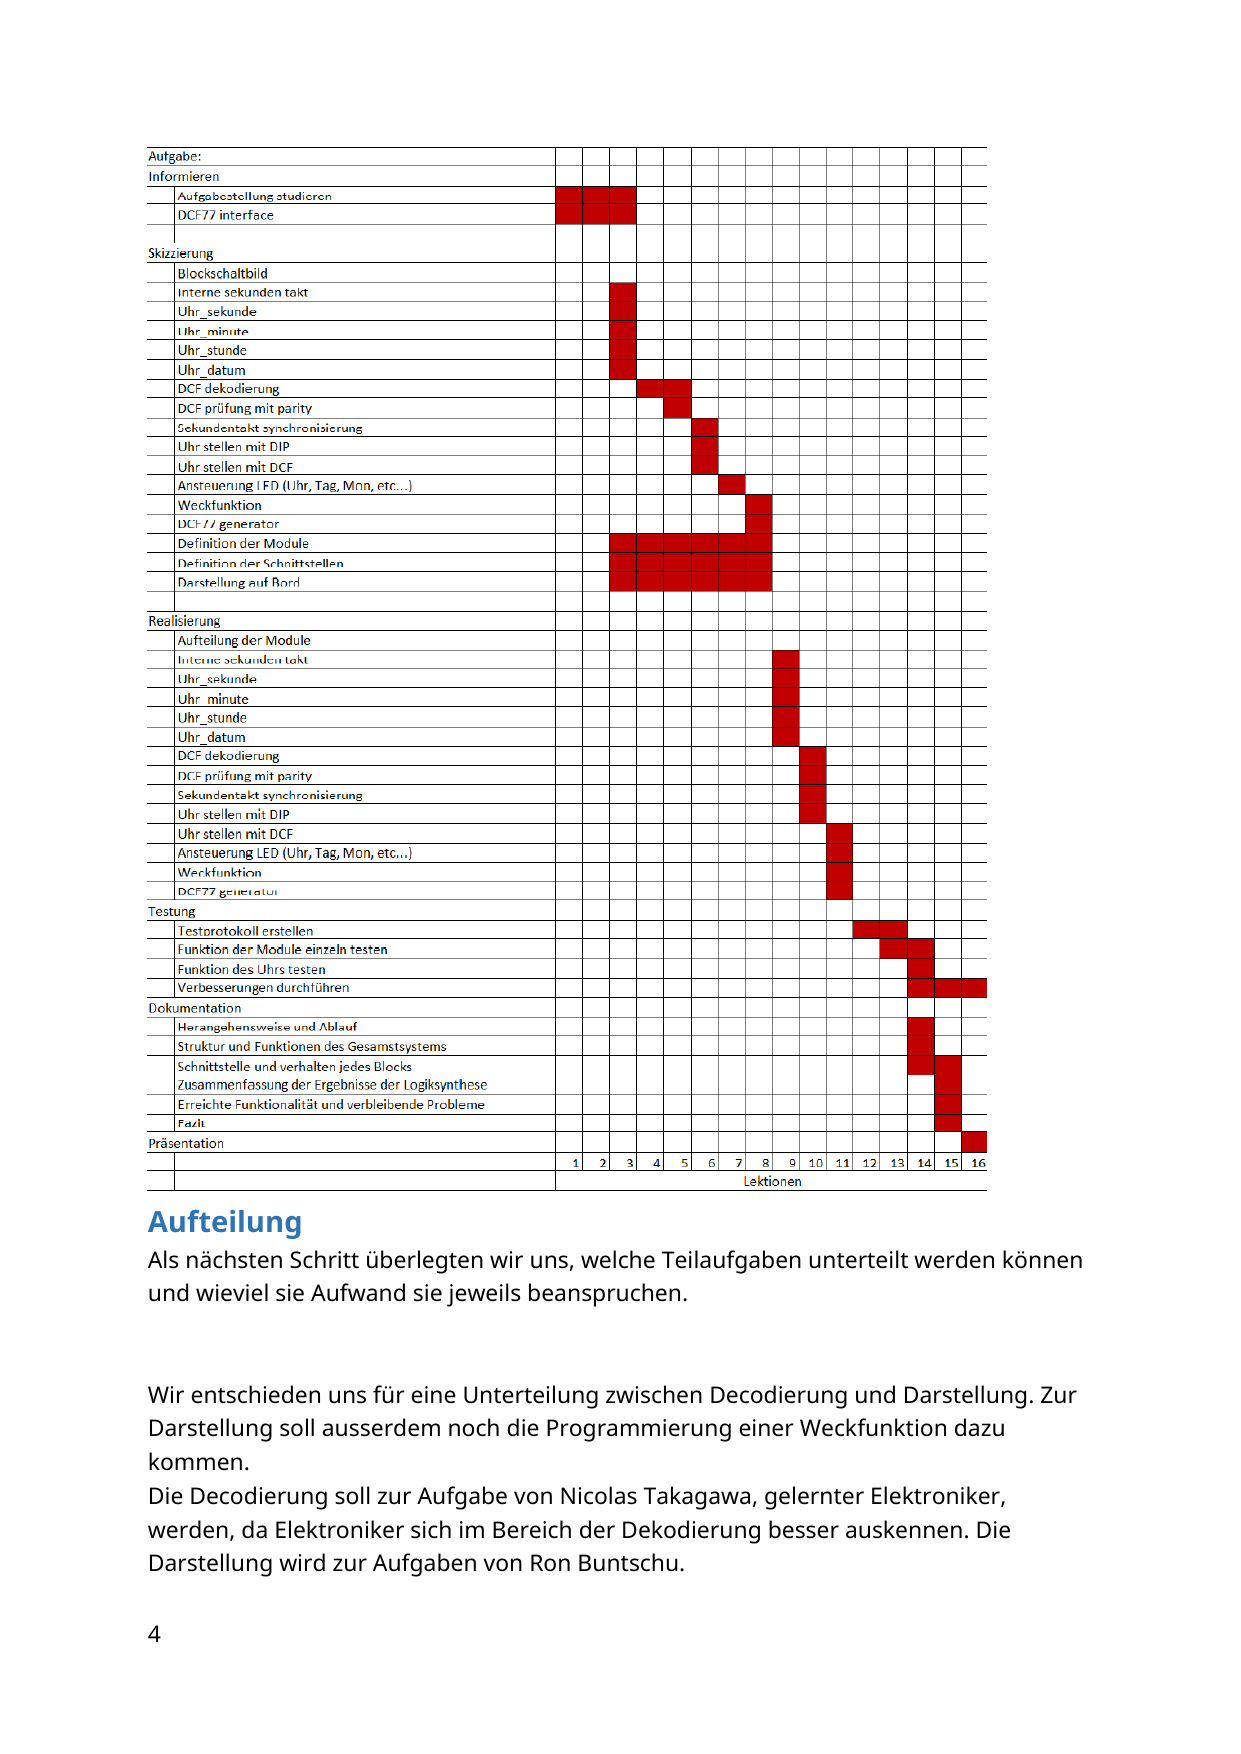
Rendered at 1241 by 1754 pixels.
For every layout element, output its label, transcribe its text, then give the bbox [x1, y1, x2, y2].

picture [147, 147, 987, 1194]
text Wir entschieden uns für eine Unterteilung zwischen Decodierung und Darstellung. Zur Darstellung soll ausserdem noch die Programmierung einer Weckfunktion dazu kommen. [148, 1379, 1093, 1477]
subtitle Aufteilung [148, 1201, 1093, 1241]
text Die Decodierung soll zur Aufgabe von Nicolas Takagawa, gelernter Elektroniker, werden, da Elektroniker sich im Bereich der Dekodierung besser auskennen. Die Darstellung wird zur Aufgaben von Ron Buntschu. [148, 1480, 1093, 1579]
text Als nächsten Schritt überlegten wir uns, welche Teilaufgaben unterteilt werden können und wieviel sie Aufwand sie jeweils beanspruchen. [148, 1244, 1093, 1309]
